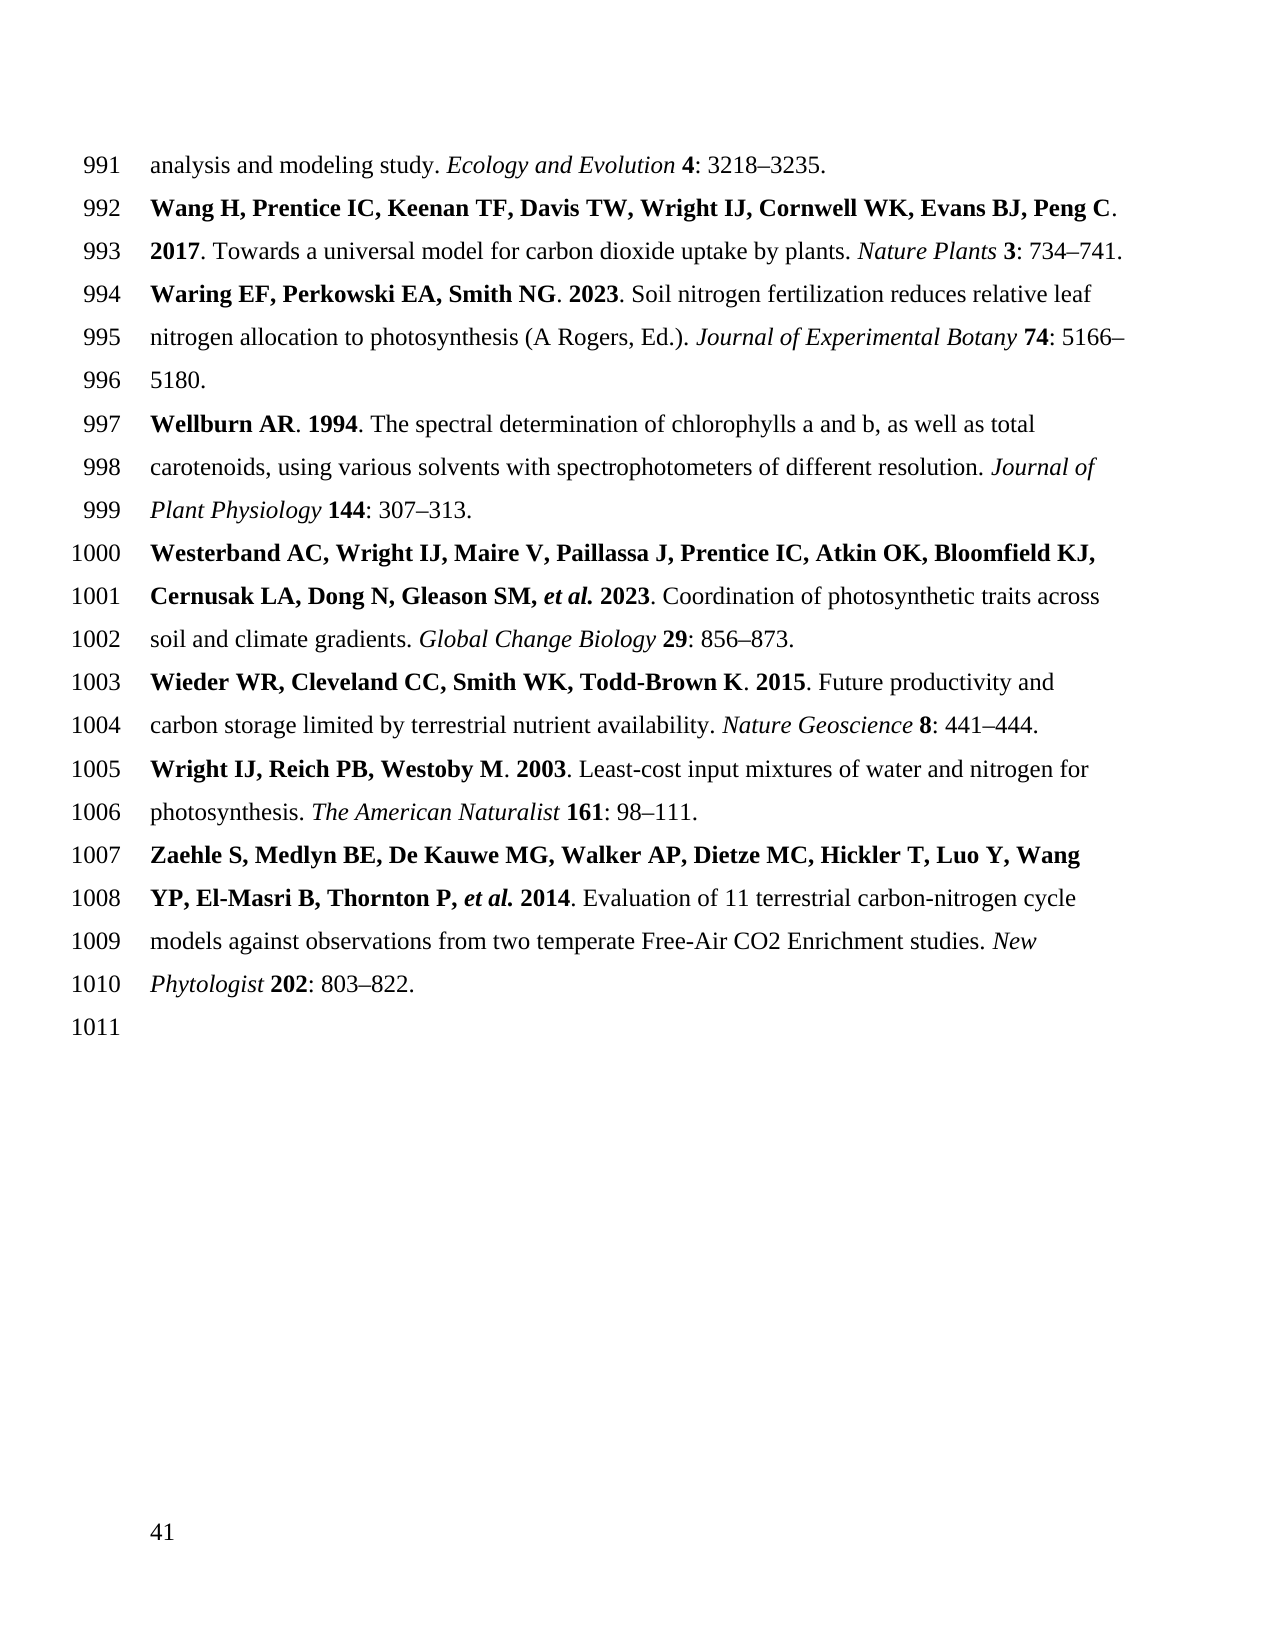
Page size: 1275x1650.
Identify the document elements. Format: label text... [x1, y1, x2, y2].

text Westerband AC, Wright IJ, Maire V, Paillassa J, Prentice IC, Atkin OK, Bloomfield KJ, Cernusak LA, Dong N, Gleason SM, et al. 2023. Coordination of photosynthetic traits across soil and climate gradients. Global Change Biology 29: 856–873. [150, 538, 1125, 653]
text Waring EF, Perkowski EA, Smith NG. 2023. Soil nitrogen fertilization reduces relative leaf nitrogen allocation to photosynthesis (A Rogers, Ed.). Journal of Experimental Botany 74: 5166–5180. [150, 279, 1125, 394]
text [150, 150, 1125, 179]
text Zaehle S, Medlyn BE, De Kauwe MG, Walker AP, Dietze MC, Hickler T, Luo Y, Wang YP, El-Masri B, Thornton P, et al. 2014. Evaluation of 11 terrestrial carbon-nitrogen cycle models against observations from two temperate Free-Air CO2 Enrichment studies. New Phytologist 202: 803–822. [150, 840, 1125, 998]
text Wellburn AR. 1994. The spectral determination of chlorophylls a and b, as well as total carotenoids, using various solvents with spectrophotometers of different resolution. Journal of Plant Physiology 144: 307–313. [150, 409, 1125, 524]
text Wright IJ, Reich PB, Westoby M. 2003. Least-cost input mixtures of water and nitrogen for photosynthesis. The American Naturalist 161: 98–111. [150, 754, 1125, 826]
text Wang H, Prentice IC, Keenan TF, Davis TW, Wright IJ, Cornwell WK, Evans BJ, Peng C. 2017. Towards a universal model for carbon dioxide uptake by plants. Nature Plants 3: 734–741. [150, 193, 1125, 265]
text Wieder WR, Cleveland CC, Smith WK, Todd-Brown K. 2015. Future productivity and carbon storage limited by terrestrial nutrient availability. Nature Geoscience 8: 441–444. [150, 667, 1125, 739]
